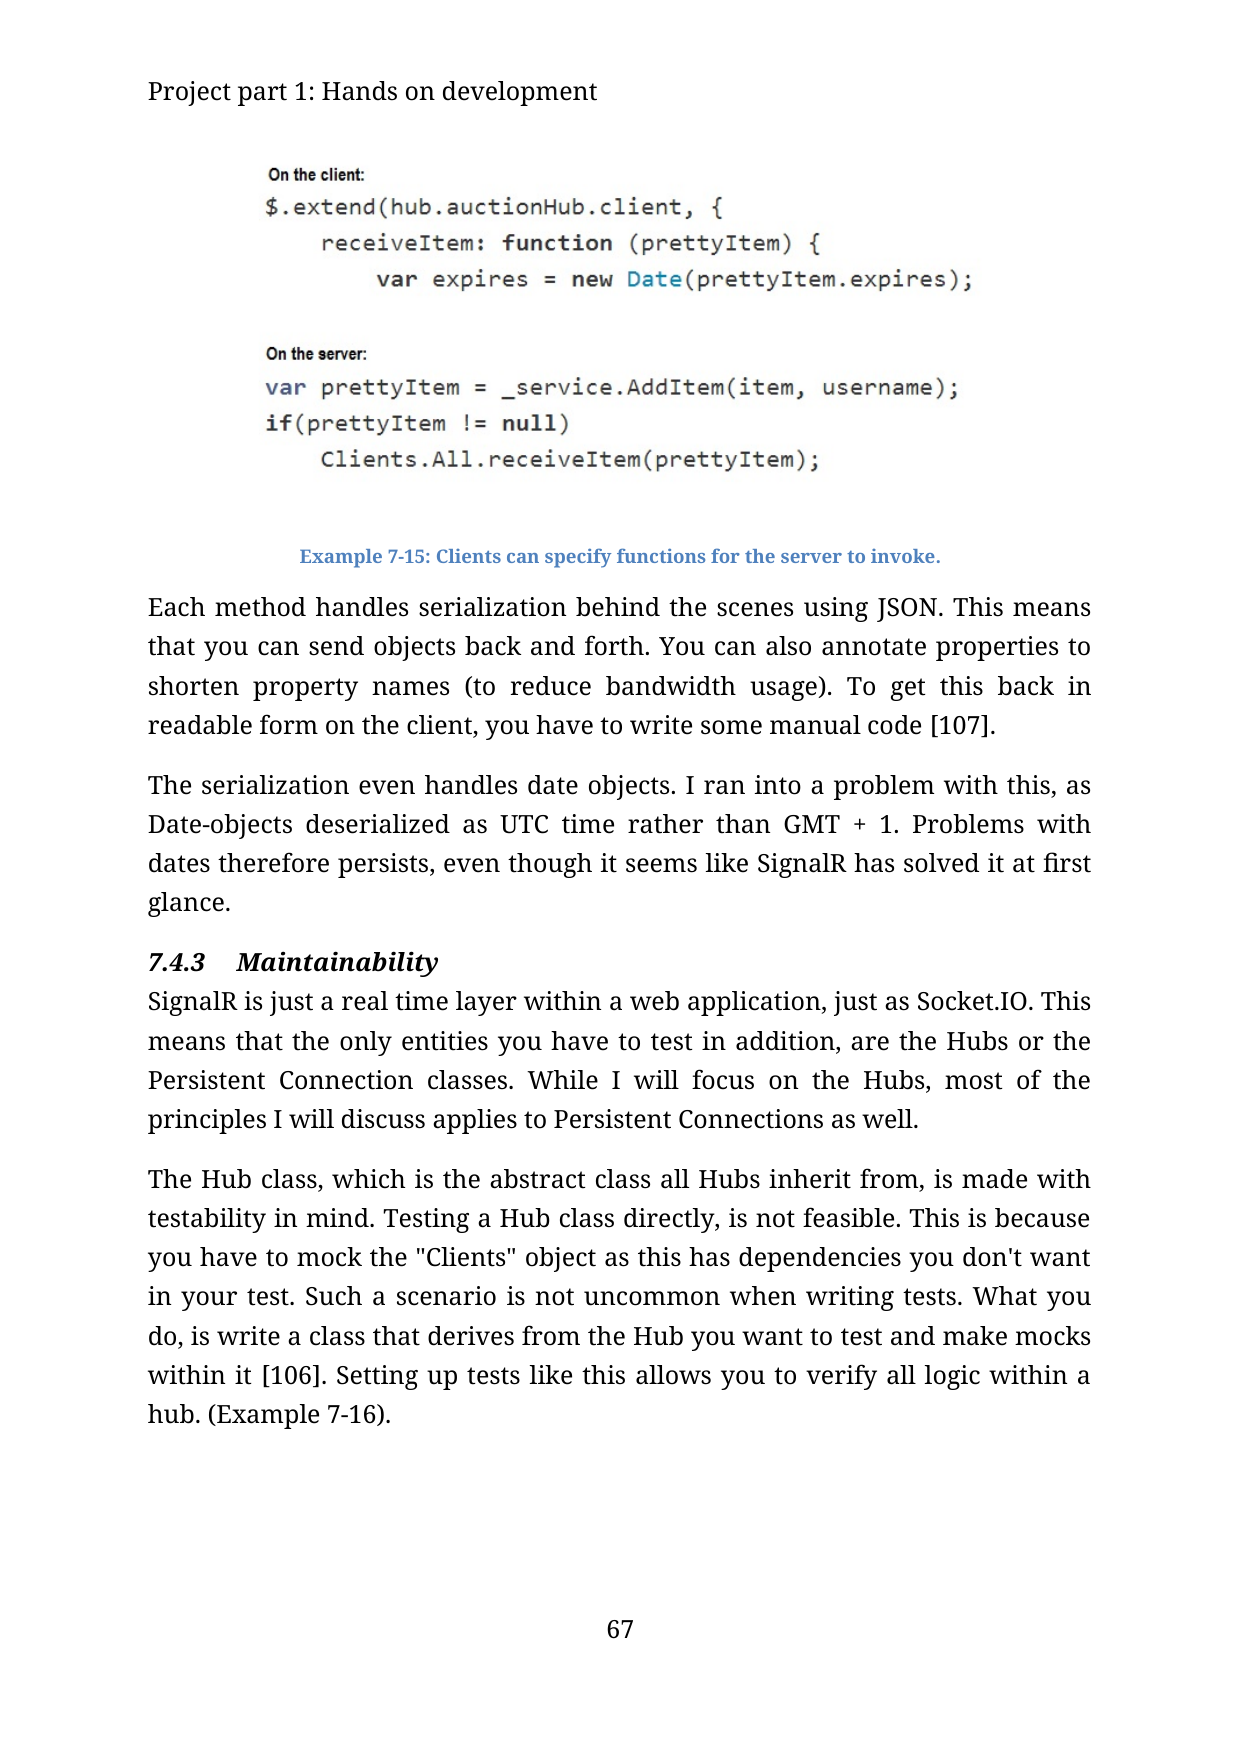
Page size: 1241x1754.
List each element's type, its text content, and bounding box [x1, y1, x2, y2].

subtitle Maintainability [148, 945, 1092, 979]
text The serialization even handles date objects. I ran into a problem with this, as Date-objects deserialized as UTC time rather than GMT + 1. Problems with dates therefore persists, even though it seems like SignalR has solved it at first glance. [148, 767, 1092, 919]
picture [258, 147, 982, 518]
text SignalR is just a real time layer within a web application, just as Socket.IO. This means that the only entities you have to test in addition, are the Hubs or the Persistent Connection classes. While I will focus on the Hubs, most of the principles I will discuss applies to Persistent Connections as well. [148, 984, 1092, 1136]
text Each method handles serialization behind the scenes using JSON. This means that you can send objects back and forth. You can also annotate properties to shorten property names (to reduce bandwidth usage). To get this back in readable form on the client, you have to write some manual code [107]. [148, 590, 1092, 741]
